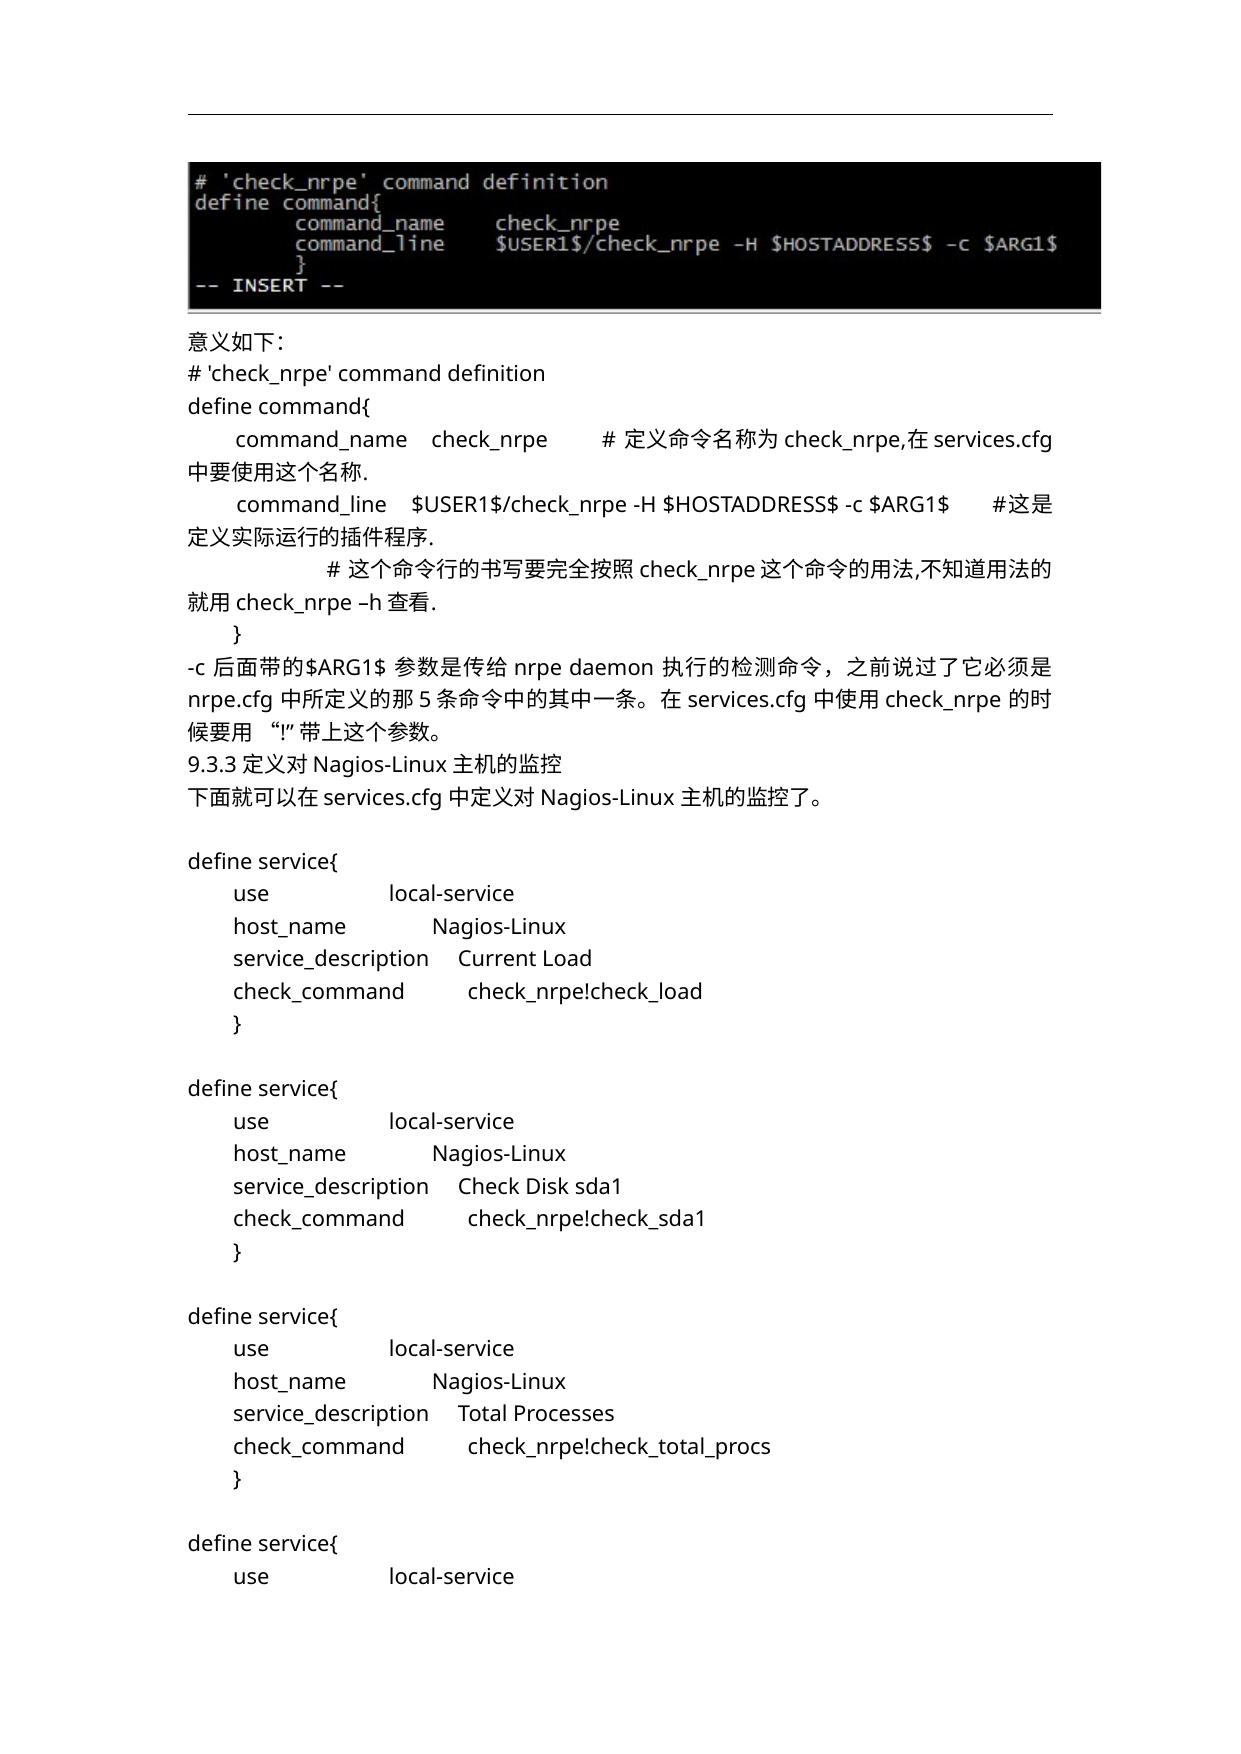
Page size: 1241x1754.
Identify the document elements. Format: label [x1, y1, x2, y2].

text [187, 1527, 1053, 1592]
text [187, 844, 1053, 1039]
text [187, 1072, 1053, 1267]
picture [187, 162, 1102, 314]
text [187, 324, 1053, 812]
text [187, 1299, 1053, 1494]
